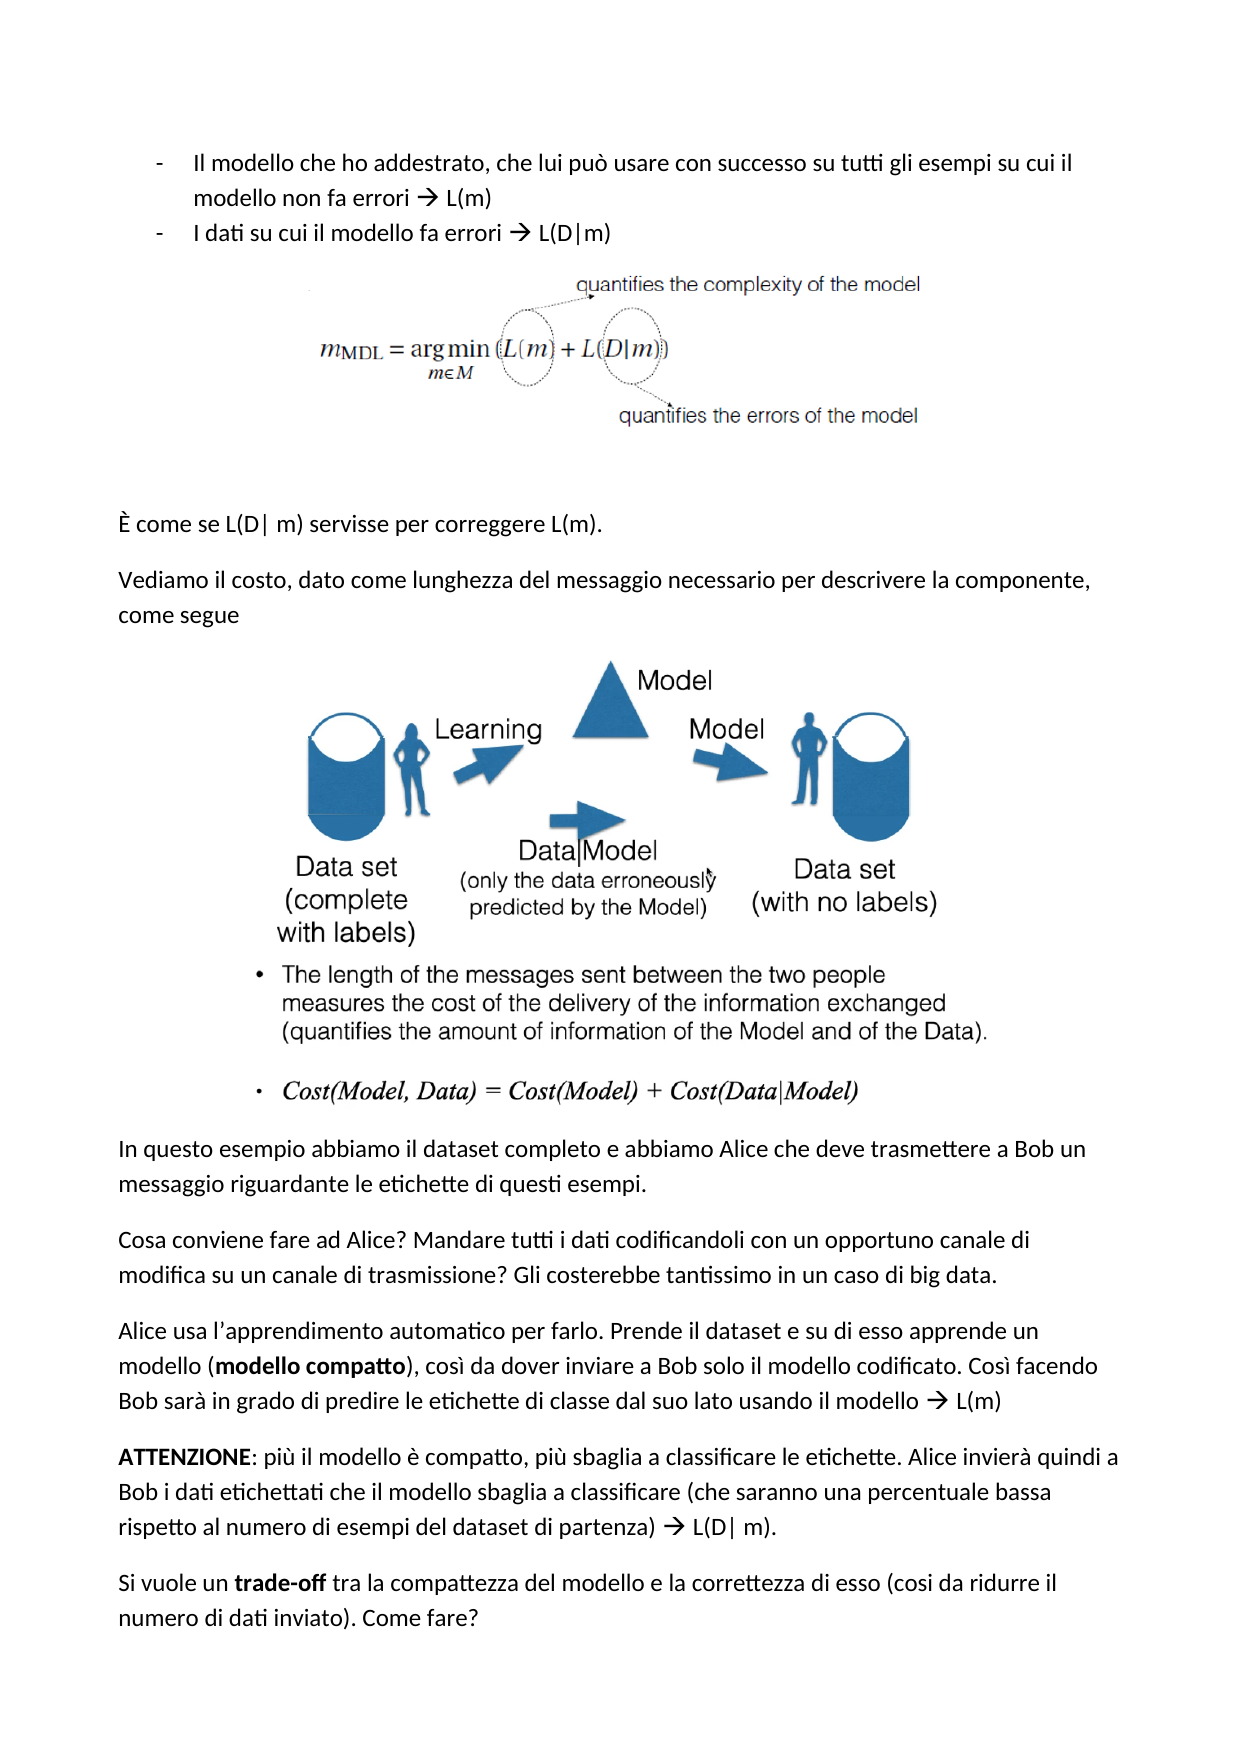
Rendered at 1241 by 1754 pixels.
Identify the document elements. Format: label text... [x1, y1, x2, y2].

text Cosa conviene fare ad Alice? Mandare tutti i dati codificandoli con un opportuno canale di modifica su un canale di trasmissione? Gli costerebbe tantissimo in un caso di big data. [118, 1224, 1122, 1290]
list I dati su cui il modello fa errori L(D|m) [156, 218, 1122, 248]
text Vediamo il costo, dato come lunghezza del messaggio necessario per descrivere la componente, come segue [118, 564, 1122, 629]
text In questo esempio abbiamo il dataset completo e abbiamo Alice che deve trasmettere a Bob un messaggio riguardante le etichette di questi esempi. [118, 1133, 1122, 1199]
list Il modello che ho addestrato, che lui può usare con successo su tutti gli esempi su cui il modello non fa errori L(m) [156, 148, 1122, 213]
text È come se L(D| m) servisse per correggere L(m). [118, 508, 1122, 539]
text Alice usa l’apprendimento automatico per farlo. Prende il dataset e su di esso apprende un modello (modello compatto), così da dover inviare a Bob solo il modello codificato. Così facendo Bob sarà in grado di predire le etichette di classe dal suo lato usando il modello L(m) [118, 1315, 1122, 1416]
picture [251, 655, 989, 1109]
text Si vuole un trade-off tra la compattezza del modello e la correttezza di esso (cosi da ridurre il numero di dati inviato). Come fare? [118, 1567, 1122, 1632]
picture [304, 273, 936, 427]
text ATTENZIONE: più il modello è compatto, più sbaglia a classificare le etichette. Alice invierà quindi a Bob i dati etichettati che il modello sbaglia a classificare (che saranno una percentuale bassa rispetto al numero di esempi del dataset di partenza) L(D| m). [118, 1441, 1122, 1542]
